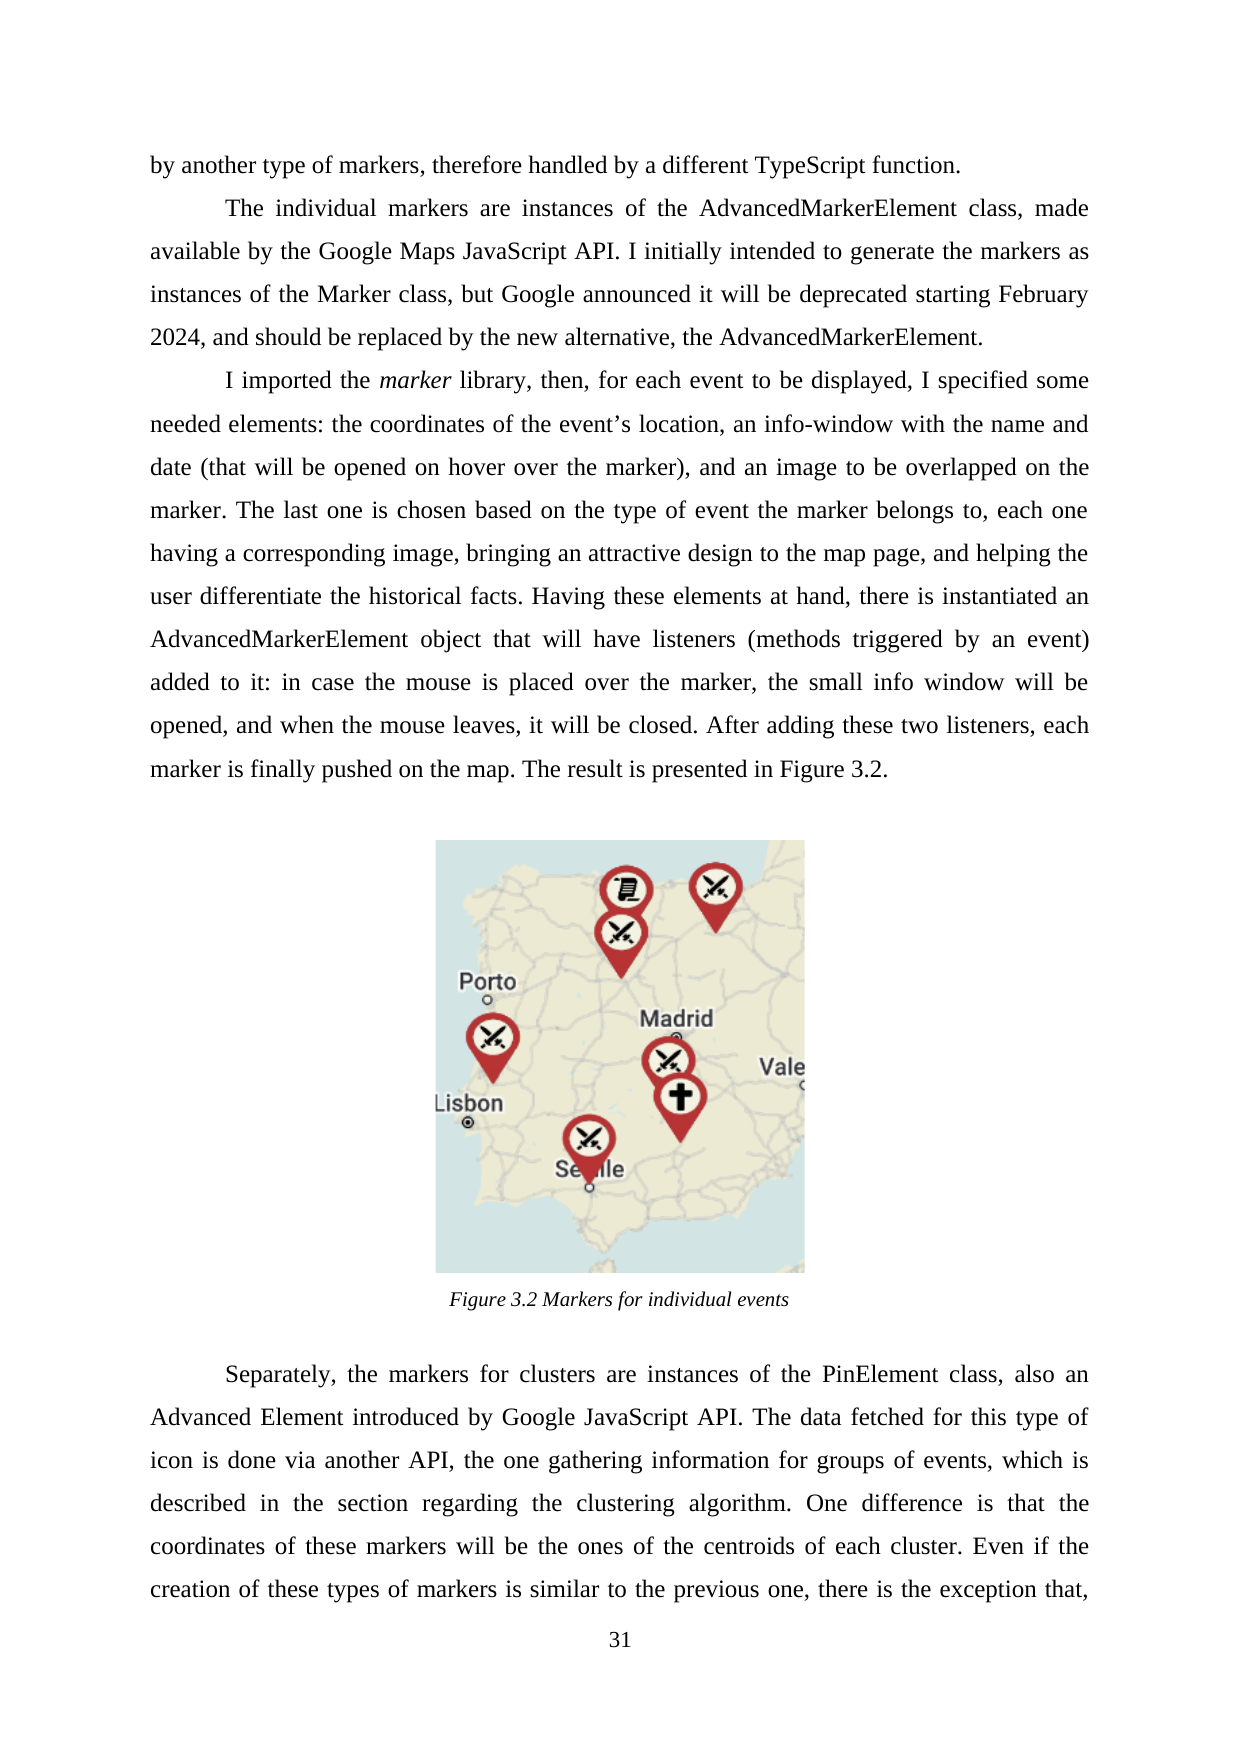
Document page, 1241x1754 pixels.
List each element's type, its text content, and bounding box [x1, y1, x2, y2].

text I imported the marker library, then, for each event to be displayed, I specified some needed elements: the coordinates of the event’s location, an info-window with the name and date (that will be opened on hover over the marker), and an image to be overlapped on the marker. The last one is chosen based on the type of event the marker belongs to, each one having a corresponding image, bringing an attractive design to the map page, and helping the user differentiate the historical facts. Having these elements at hand, there is instantiated an AdvancedMarkerElement object that will have listeners (methods triggered by an event) added to it: in case the mouse is placed over the marker, the small info window will be opened, and when the mouse leaves, it will be closed. After adding these two listeners, each marker is finally pushed on the map. The result is presented in Figure 3.2. [150, 366, 1090, 782]
text The individual markers are instances of the AdvancedMarkerElement class, made available by the Google Maps JavaScript API. I initially intended to generate the markers as instances of the Marker class, but Google announced it will be deprecated starting February 2024, and should be replaced by the new alternative, the AdvancedMarkerElement. [150, 193, 1090, 351]
picture [435, 840, 805, 1273]
text Figure 3.2 Markers for individual events [150, 1287, 1090, 1311]
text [150, 1359, 1090, 1603]
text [150, 150, 1090, 179]
